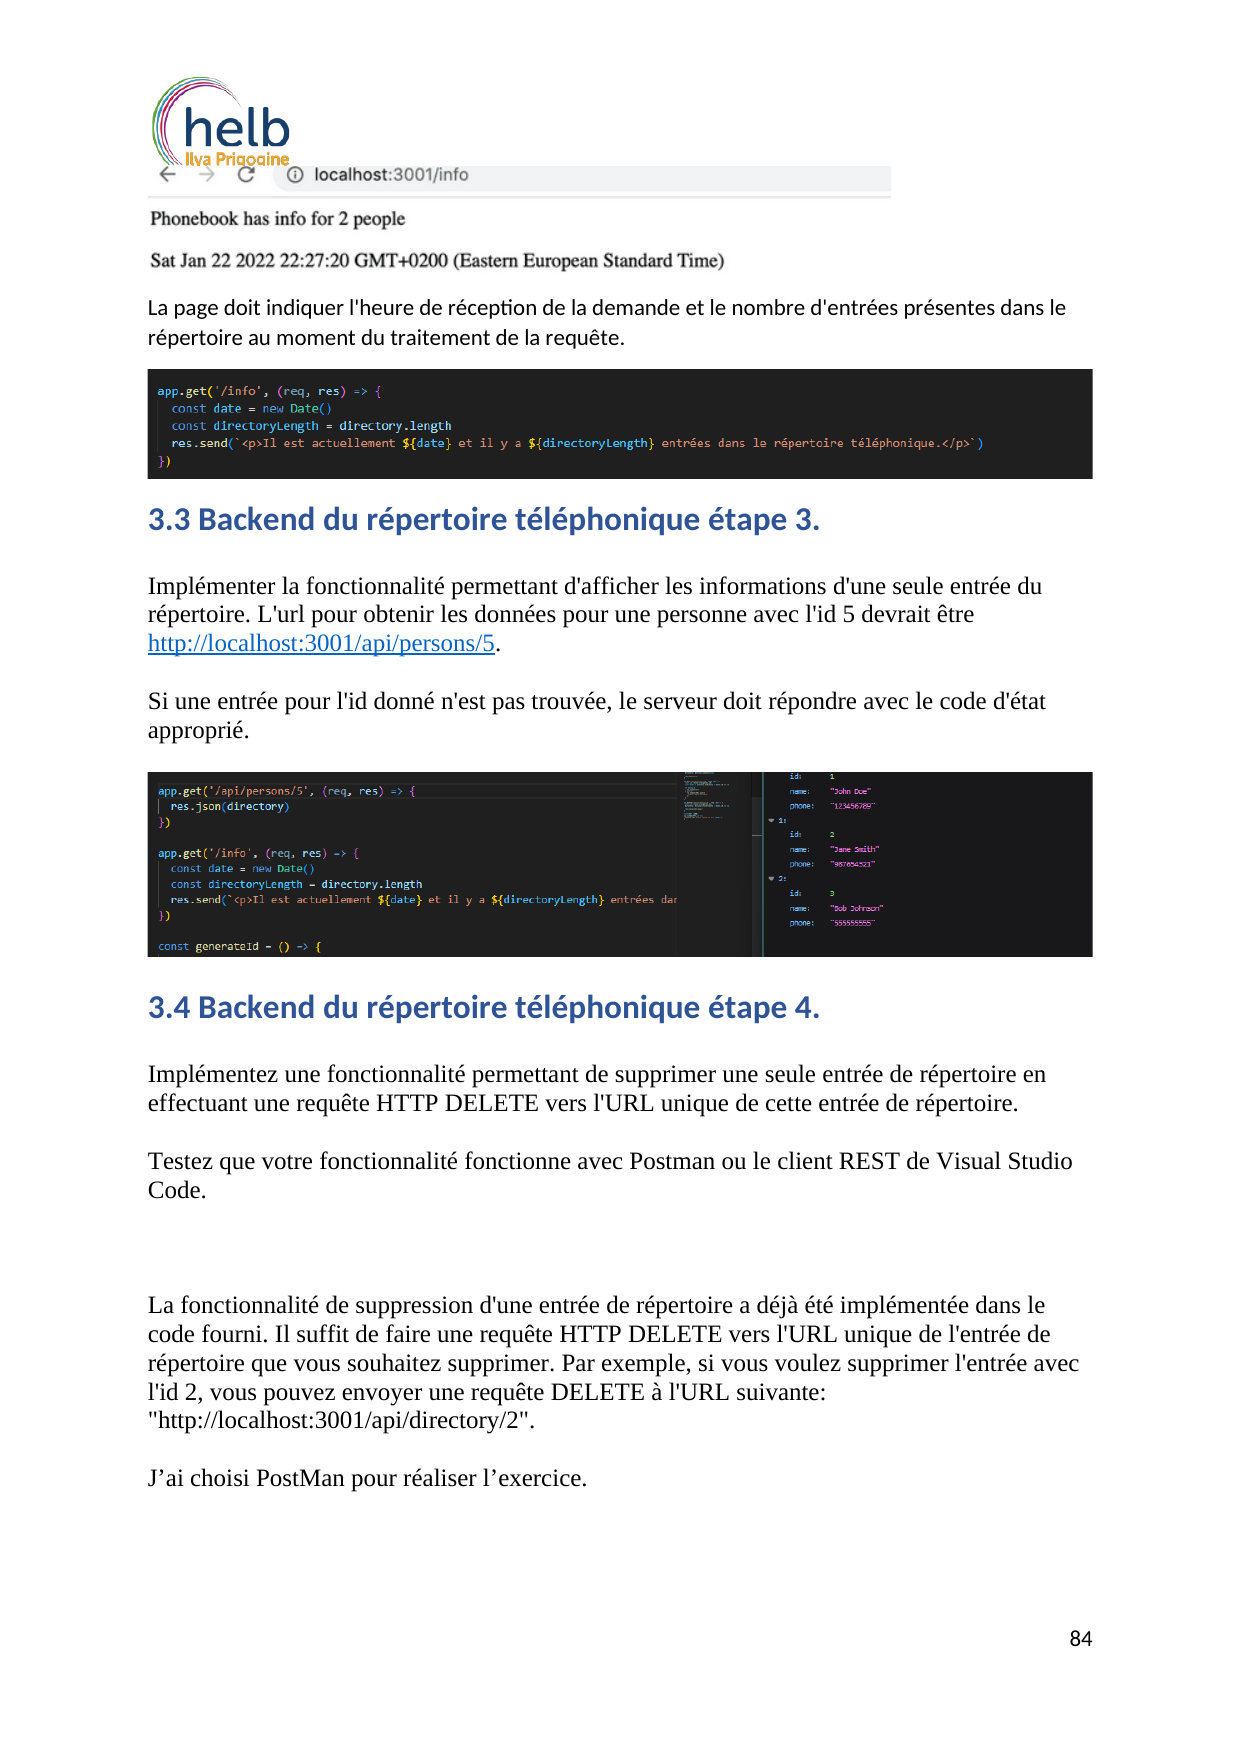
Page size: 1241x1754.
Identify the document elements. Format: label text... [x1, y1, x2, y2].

text J’ai choisi PostMan pour réaliser l’exercice. [148, 1463, 1092, 1492]
picture [147, 369, 1093, 479]
text La page doit indiquer l'heure de réception de la demande et le nombre d'entrées présentes dans le répertoire au moment du traitement de la requête. [148, 293, 1092, 351]
text 3.3 Backend du répertoire téléphonique étape 3. [148, 498, 1092, 538]
text Implémenter la fonctionnalité permettant d'afficher les informations d'une seule entrée du répertoire. L'url pour obtenir les données pour une personne avec l'id 5 devrait être http://localhost:3001/api/persons/5. [148, 571, 1092, 657]
text Testez que votre fonctionnalité fonctionne avec Postman ou le client REST de Visual Studio Code. [148, 1146, 1092, 1203]
text Si une entrée pour l'id donné n'est pas trouvée, le serveur doit répondre avec le code d'état approprié. [148, 686, 1092, 744]
picture [147, 772, 1093, 957]
text La fonctionnalité de suppression d'une entrée de répertoire a déjà été implémentée dans le code fourni. Il suffit de faire une requête HTTP DELETE vers l'URL unique de l'entrée de répertoire que vous souhaitez supprimer. Par exemple, si vous voulez supprimer l'entrée avec l'id 2, vous pouvez envoyer une requête DELETE à l'URL suivante: "http://localhost:3001/api/directory/2". [148, 1291, 1092, 1434]
picture [147, 73, 892, 274]
text 3.4 Backend du répertoire téléphonique étape 4. [148, 986, 1092, 1027]
text Implémentez une fonctionnalité permettant de supprimer une seule entrée de répertoire en effectuant une requête HTTP DELETE vers l'URL unique de cette entrée de répertoire. [148, 1059, 1092, 1117]
